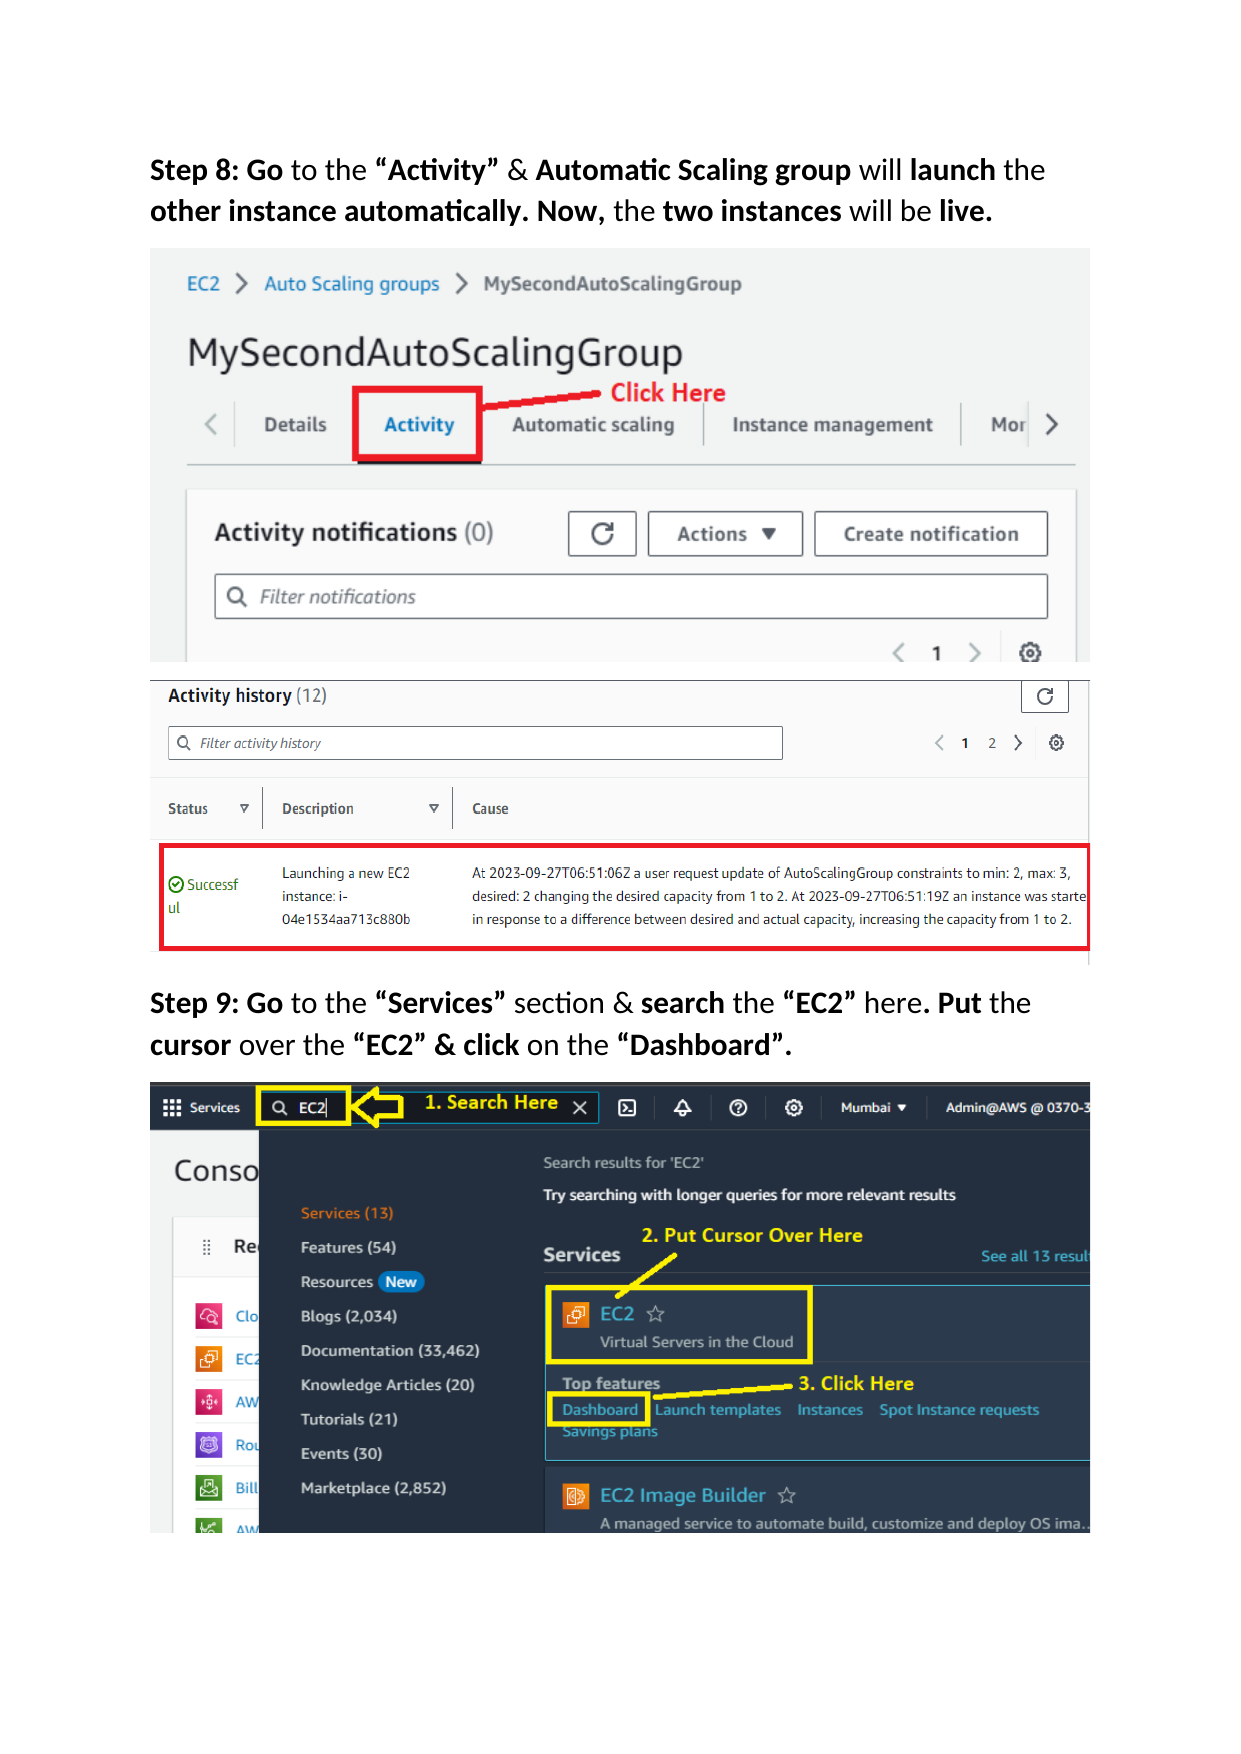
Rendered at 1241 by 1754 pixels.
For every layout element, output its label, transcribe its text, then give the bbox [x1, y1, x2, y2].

text Step 9: Go to the “Services” section & search the “EC2” here. Put the cursor over the “EC2” & click on the “Dashboard”. [150, 983, 1090, 1063]
picture [150, 248, 1091, 662]
picture [150, 1082, 1091, 1533]
picture [150, 680, 1091, 965]
text Step 8: Go to the “Activity” & Automatic Scaling group will launch the other instance automatically. Now, the two instances will be live. [150, 150, 1090, 229]
